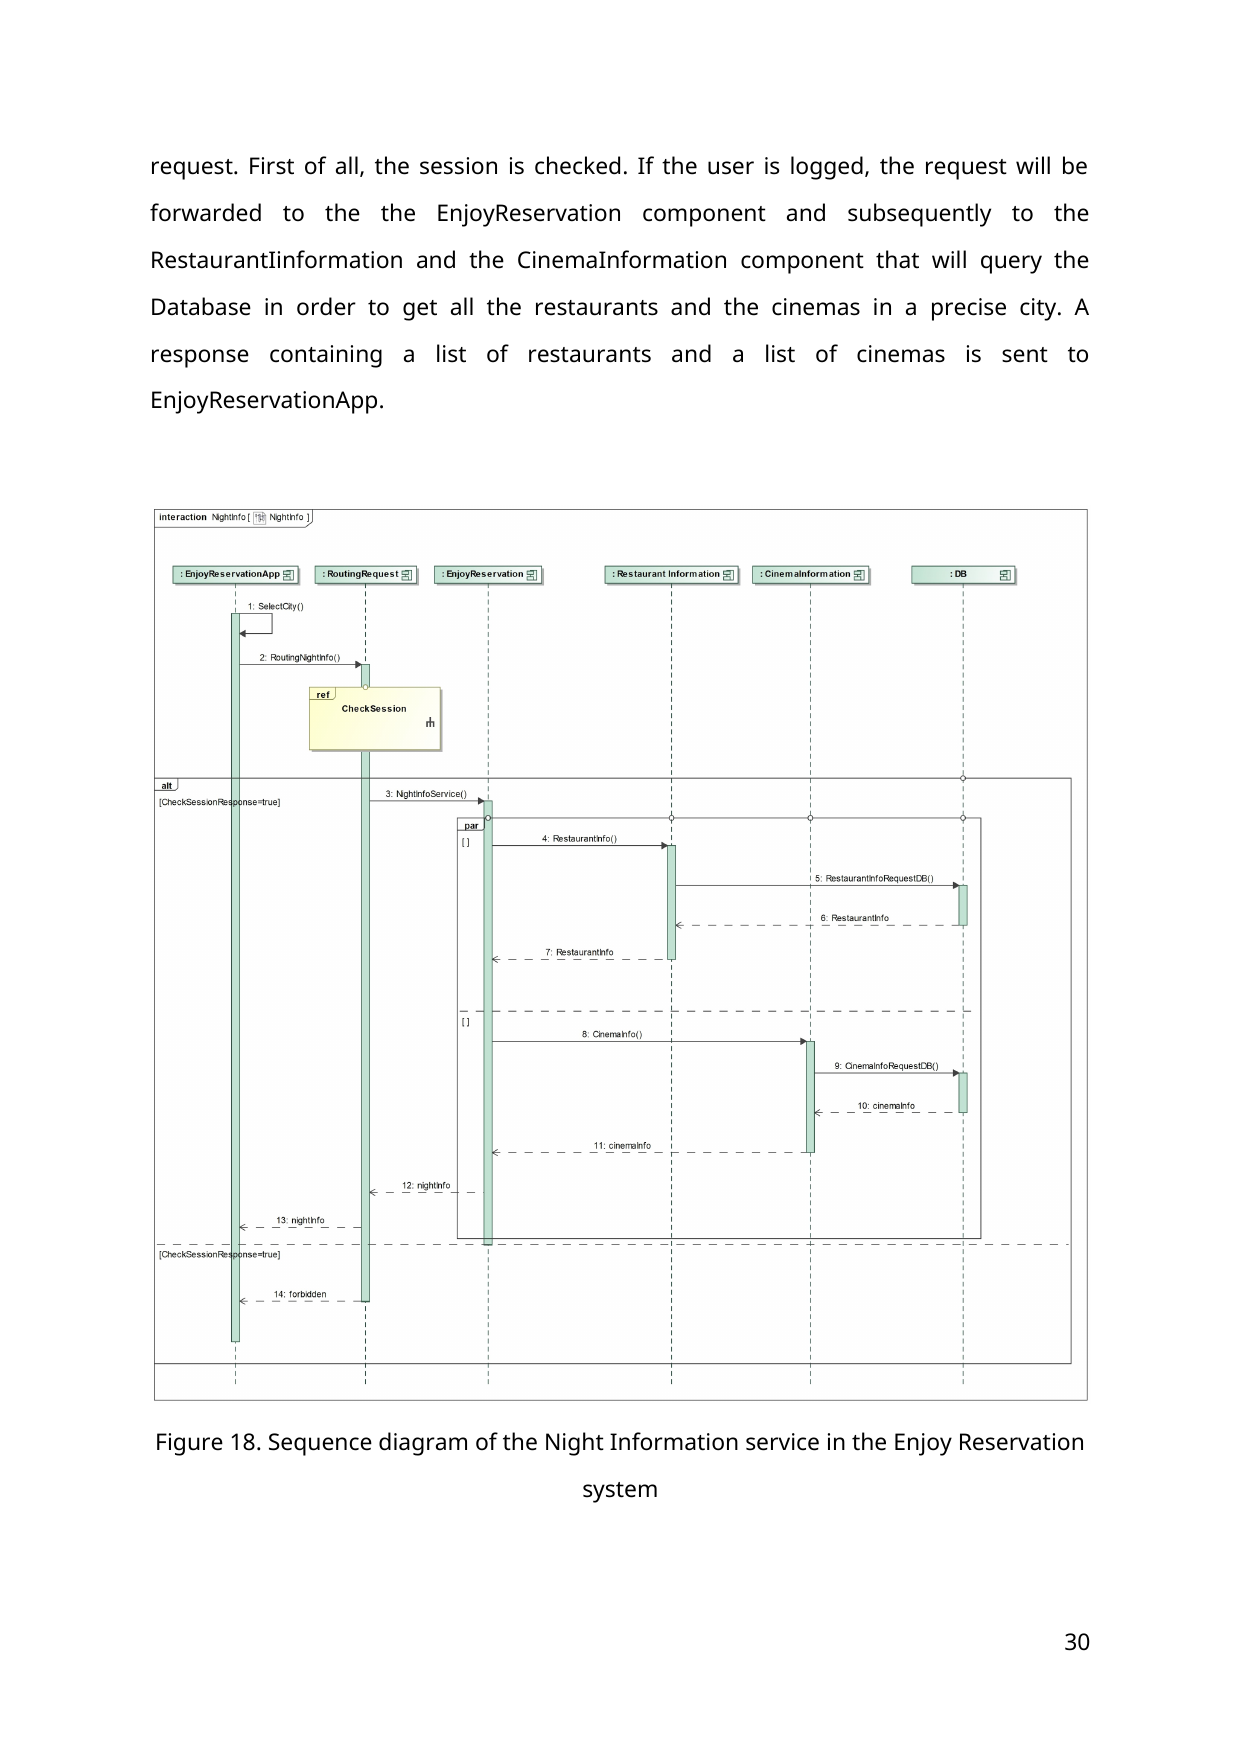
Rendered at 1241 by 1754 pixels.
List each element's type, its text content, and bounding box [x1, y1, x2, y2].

picture [150, 505, 1091, 1404]
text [150, 150, 1090, 416]
text Figure 18. Sequence diagram of the Night Information service in the Enjoy Reservation system [150, 1426, 1090, 1504]
